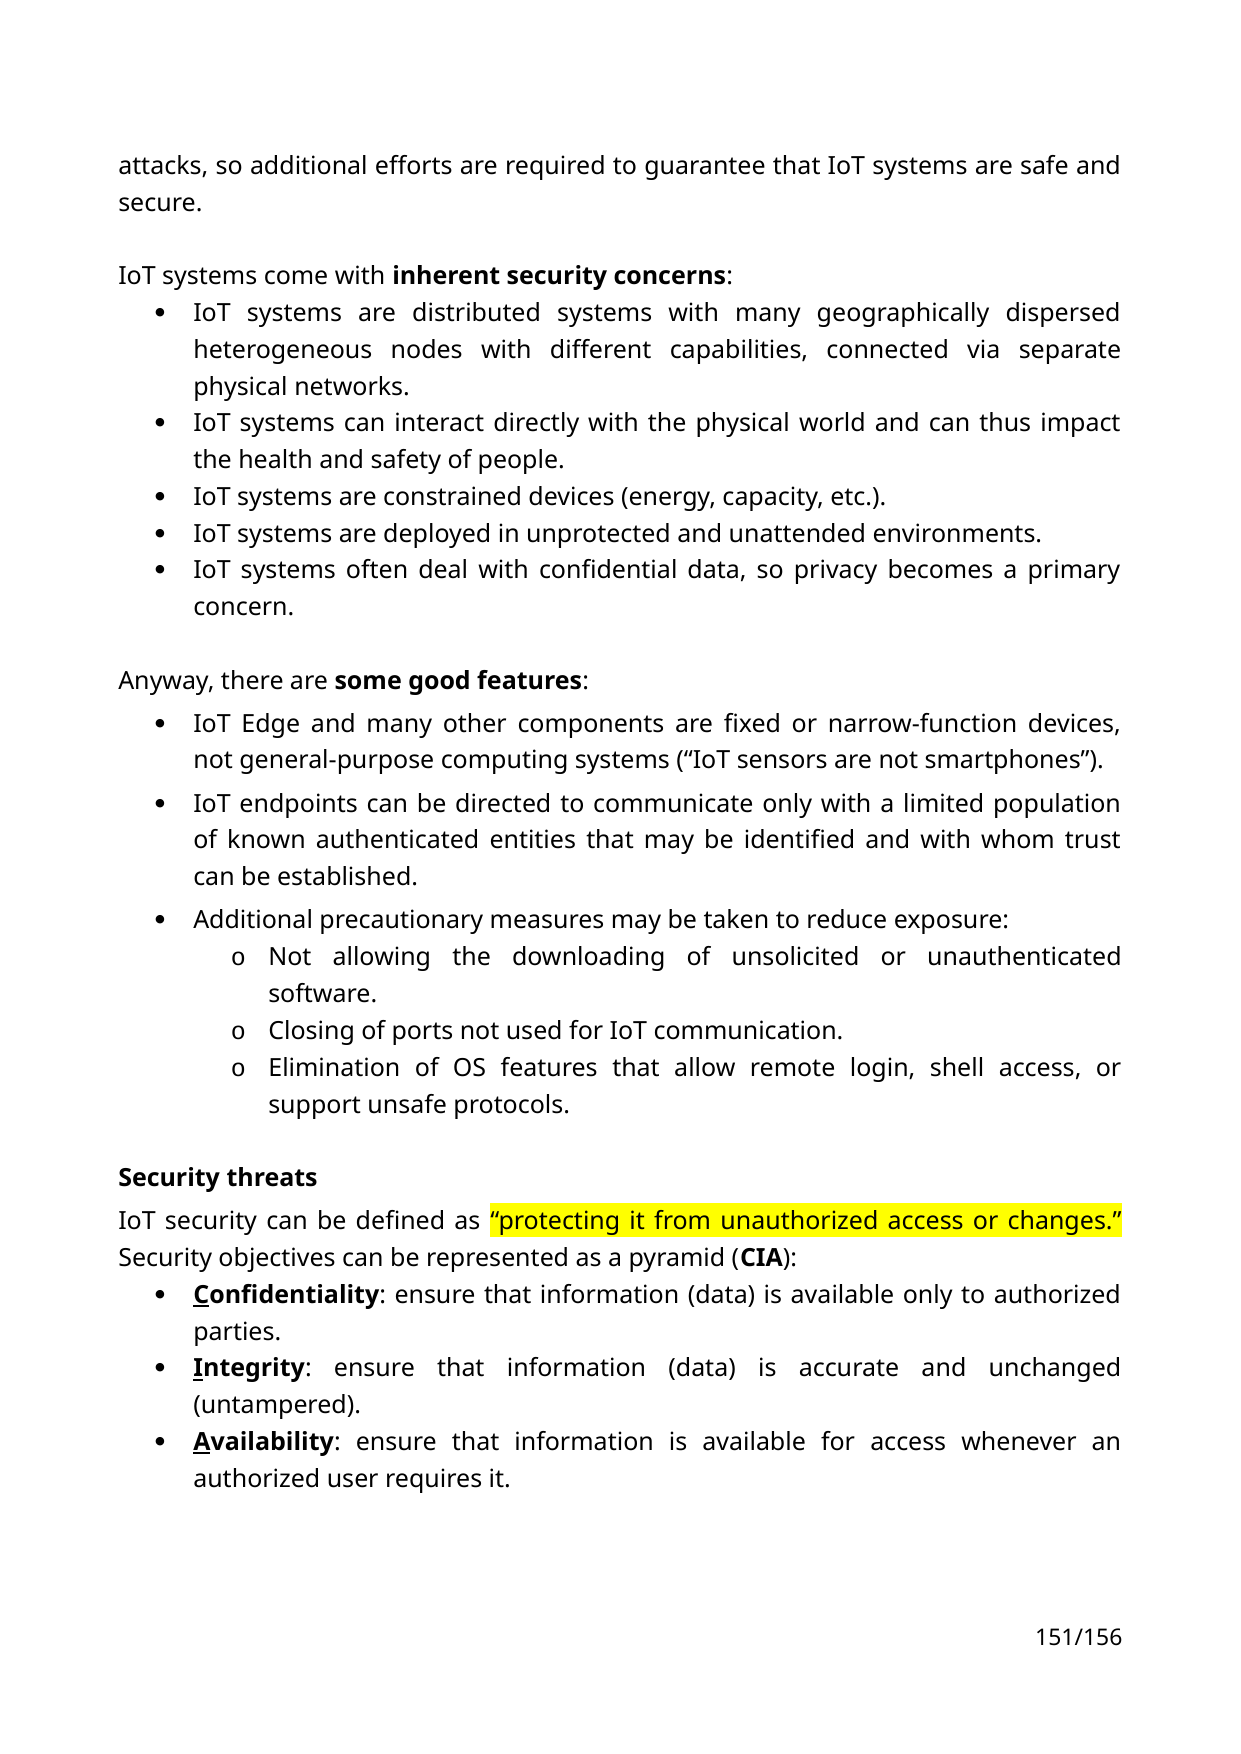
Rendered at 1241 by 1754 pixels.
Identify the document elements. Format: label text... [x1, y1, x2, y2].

list Integrity: ensure that information (data) is accurate and unchanged (untampered). [156, 1350, 1122, 1421]
list IoT systems can interact directly with the physical world and can thus impact the health and safety of people. [156, 405, 1122, 476]
list Elimination of OS features that allow remote login, shell access, or support unsafe protocols. [231, 1049, 1122, 1120]
list Confidentiality: ensure that information (data) is available only to authorized parties. [156, 1276, 1122, 1347]
text Security threats [118, 1160, 1122, 1194]
list Closing of ports not used for IoT communication. [231, 1012, 1122, 1047]
list Additional precautionary measures may be taken to reduce exposure: [156, 902, 1122, 936]
list IoT systems are distributed systems with many geographically dispersed heterogeneous nodes with different capabilities, connected via separate physical networks. [156, 295, 1122, 402]
list IoT systems are deployed in unprotected and unattended environments. [156, 515, 1122, 549]
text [118, 148, 1122, 218]
list Not allowing the downloading of unsolicited or unauthenticated software. [231, 938, 1122, 1009]
text IoT systems come with inherent security concerns: [118, 258, 1122, 292]
list IoT systems are constrained devices (energy, capacity, etc.). [156, 478, 1122, 513]
list IoT Edge and many other components are fixed or narrow-function devices, not general-purpose computing systems (“IoT sensors are not smartphones”). [156, 705, 1122, 776]
list IoT systems often deal with confidential data, so privacy becomes a primary concern. [156, 552, 1122, 623]
list IoT endpoints can be directed to communicate only with a limited population of known authenticated entities that may be identified and with whom trust can be established. [156, 785, 1122, 893]
text Anyway, there are some good features: [118, 662, 1122, 696]
text IoT security can be defined as “protecting it from unauthorized access or changes.” Security objectives can be represented as a pyramid (CIA): [118, 1203, 1122, 1274]
list Availability: ensure that information is available for access whenever an authorized user requires it. [156, 1423, 1122, 1494]
